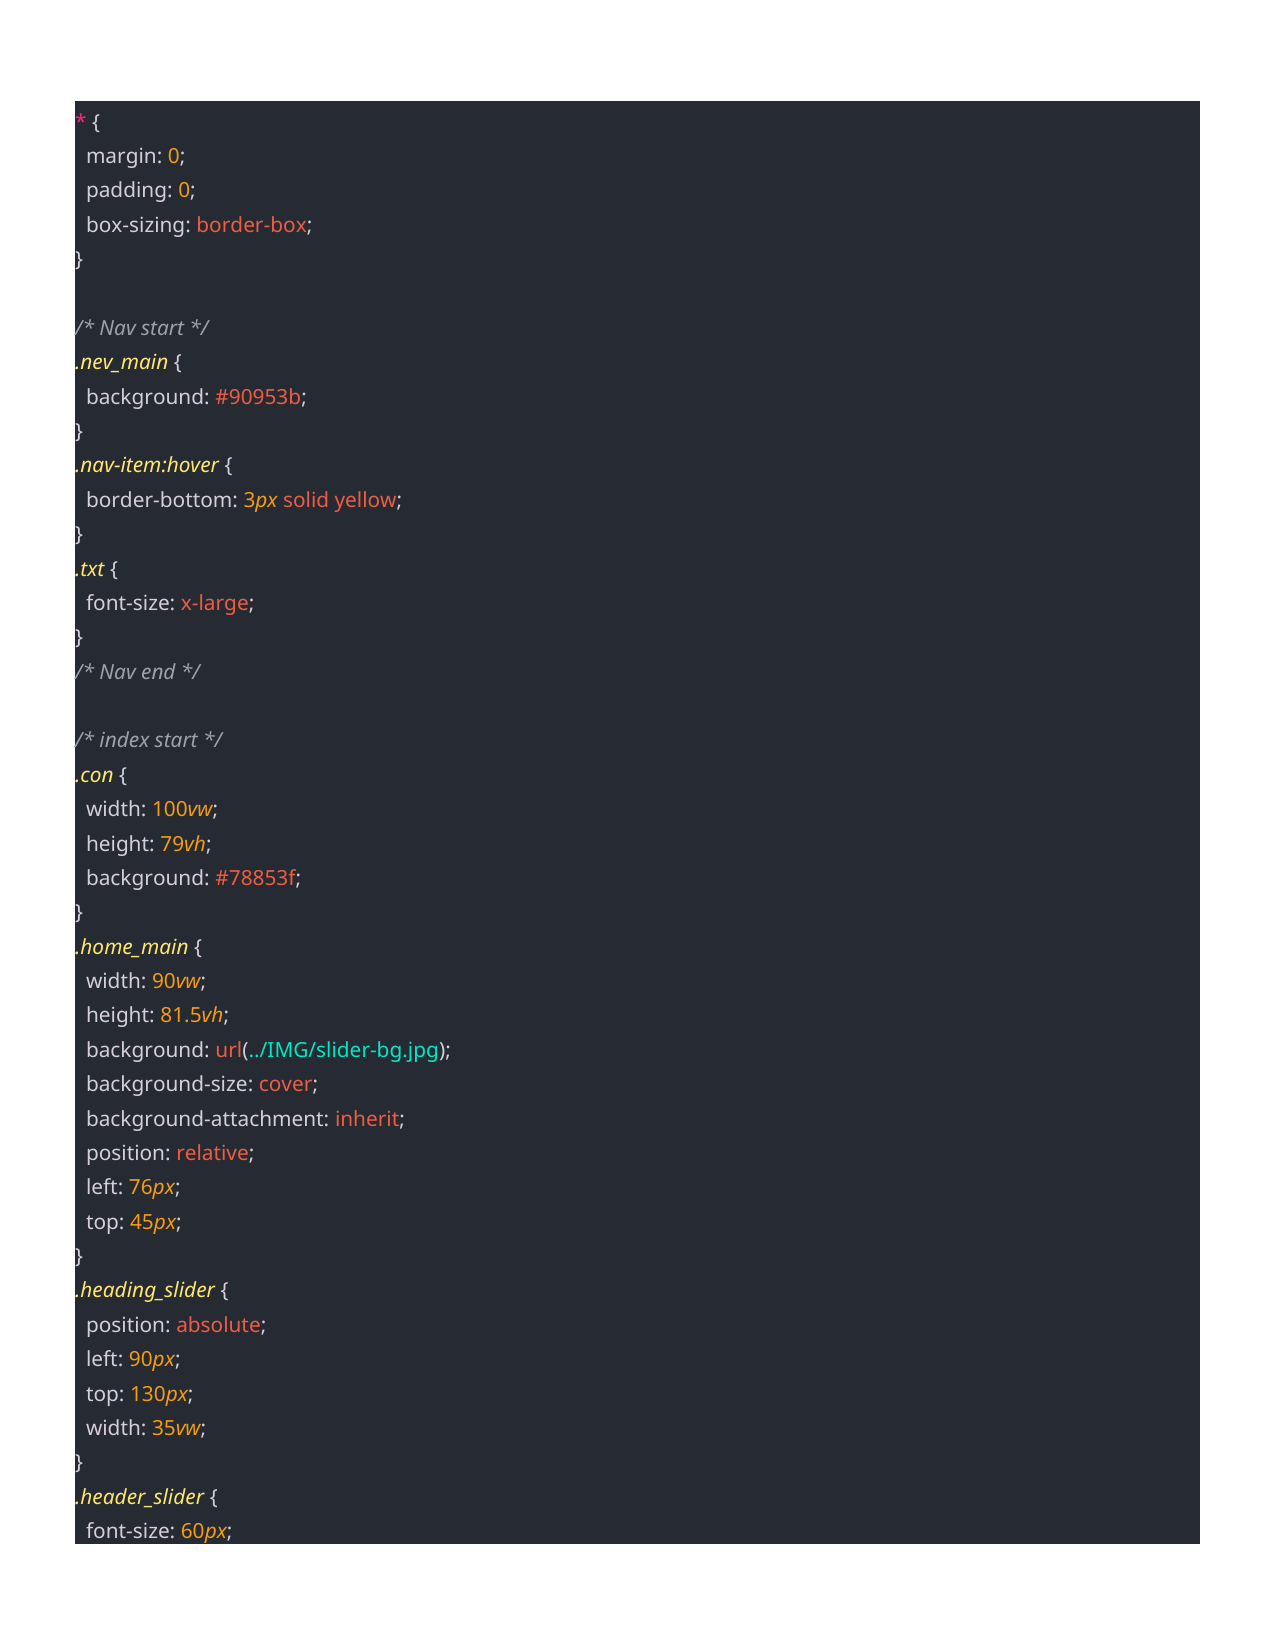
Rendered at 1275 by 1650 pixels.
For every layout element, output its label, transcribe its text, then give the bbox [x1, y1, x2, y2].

text left: 76px; [75, 1166, 1200, 1201]
text .home_main { [75, 926, 1200, 960]
text background: url(../IMG/slider-bg.jpg); [75, 1029, 1200, 1063]
text background: #90953b; [75, 376, 1200, 410]
text position: absolute; [75, 1304, 1200, 1338]
text .con { [75, 754, 1200, 788]
text } [75, 238, 1200, 273]
text .heading_slider { [75, 1269, 1200, 1304]
text } [75, 410, 1200, 444]
text width: 90vw; [75, 960, 1200, 994]
text /* Nav end */ [75, 651, 1200, 685]
text top: 45px; [75, 1201, 1200, 1235]
text } [75, 513, 1200, 548]
text .nev_main { [75, 341, 1200, 376]
text left: 90px; [75, 1338, 1200, 1373]
text width: 100vw; [75, 788, 1200, 823]
text margin: 0; [75, 135, 1200, 169]
text height: 79vh; [75, 823, 1200, 857]
text font-size: 60px; [75, 1510, 1200, 1544]
text .header_slider { [75, 1476, 1200, 1510]
text font-size: x-large; [75, 582, 1200, 616]
text position: relative; [75, 1132, 1200, 1166]
text background-attachment: inherit; [75, 1098, 1200, 1132]
text } [75, 891, 1200, 926]
text } [75, 1235, 1200, 1269]
text } [75, 616, 1200, 651]
text padding: 0; [75, 169, 1200, 204]
text /* Nav start */ [75, 307, 1200, 341]
text * { [75, 101, 1200, 135]
text height: 81.5vh; [75, 994, 1200, 1029]
text border-bottom: 3px solid yellow; [75, 479, 1200, 513]
text width: 35vw; [75, 1407, 1200, 1441]
text background: #78853f; [75, 857, 1200, 891]
text box-sizing: border-box; [75, 204, 1200, 238]
text .txt { [75, 548, 1200, 582]
text top: 130px; [75, 1373, 1200, 1407]
text } [75, 1441, 1200, 1476]
text /* index start */ [75, 719, 1200, 754]
text background-size: cover; [75, 1063, 1200, 1098]
text .nav-item:hover { [75, 444, 1200, 479]
